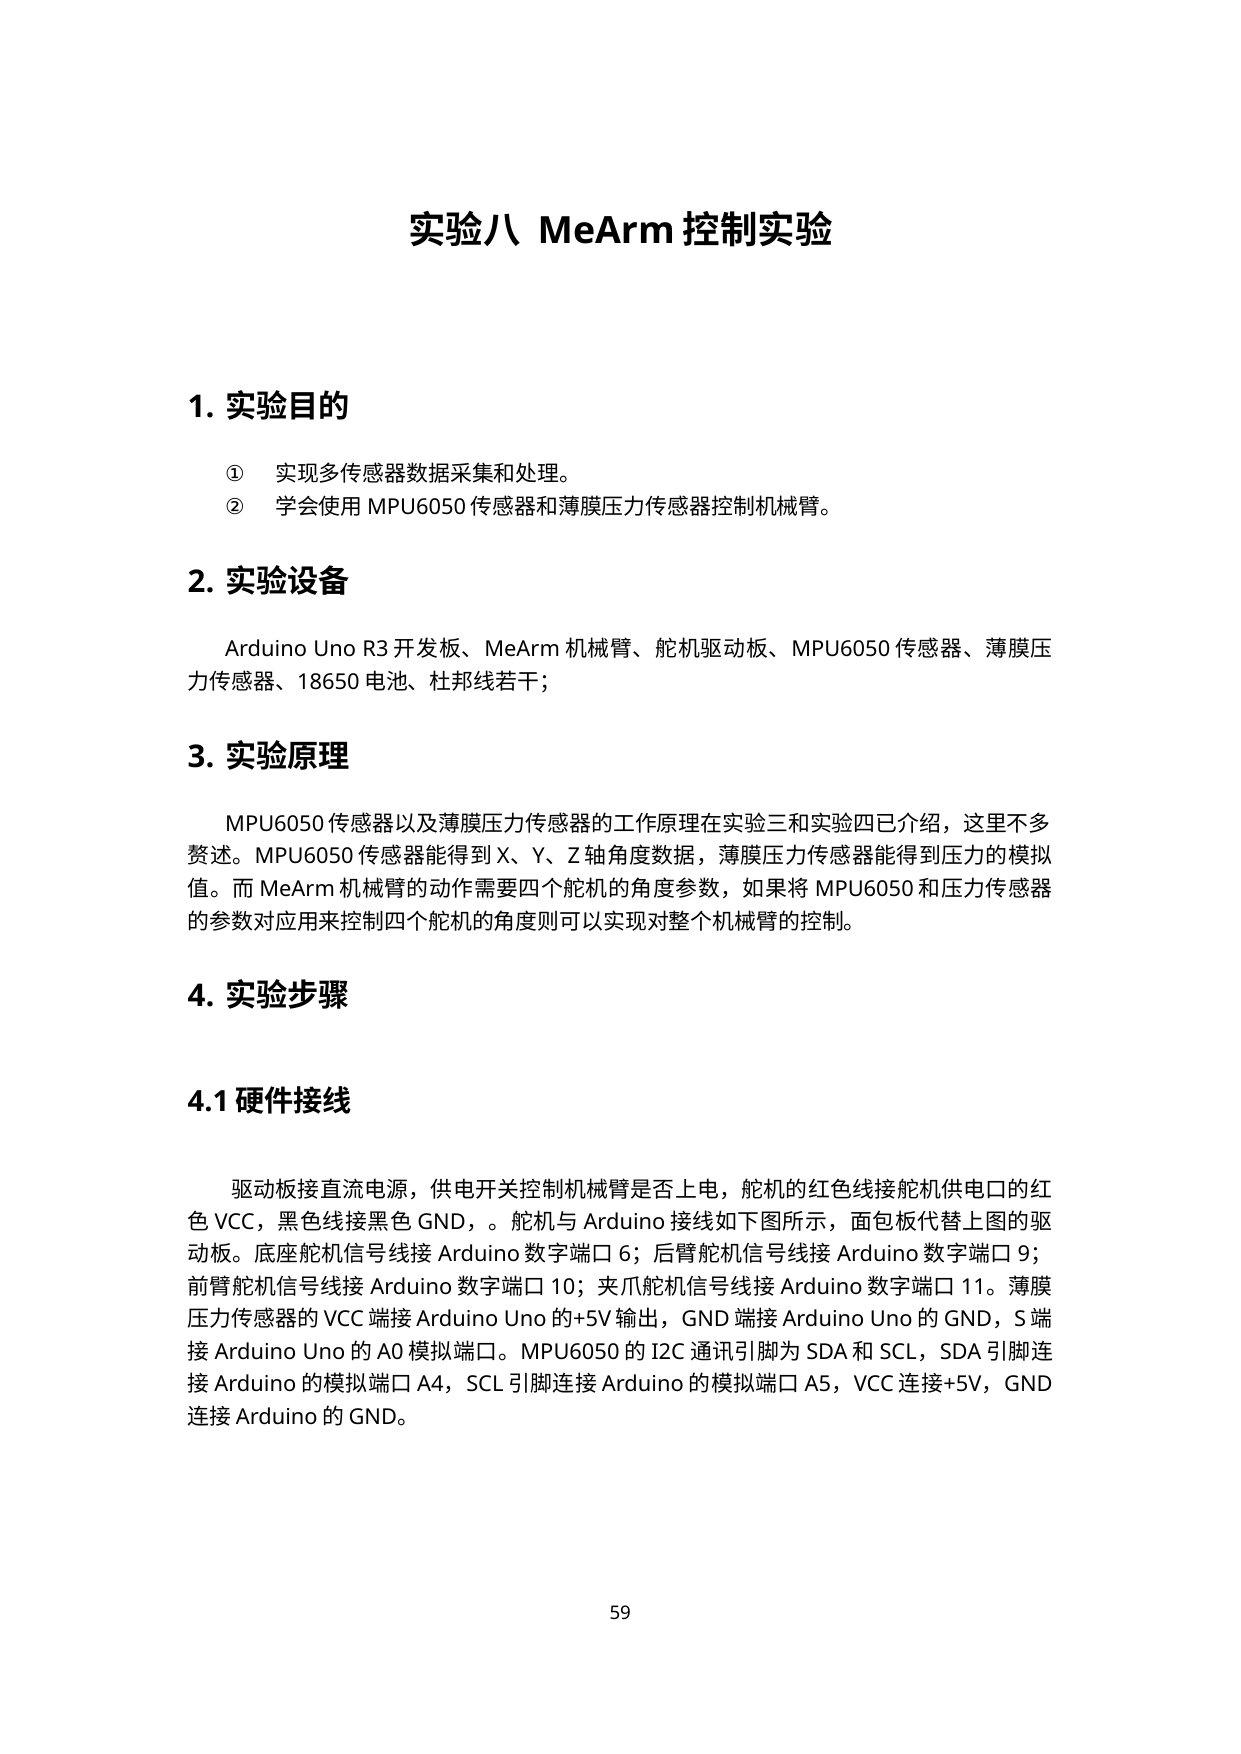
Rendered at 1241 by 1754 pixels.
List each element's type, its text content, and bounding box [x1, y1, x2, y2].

text Arduino Uno R3开发板、MeArm机械臂、舵机驱动板、MPU6050传感器、薄膜压力传感器、18650电池、杜邦线若干； [187, 631, 1053, 696]
subtitle 实验目的 [187, 371, 1053, 436]
subtitle 实验设备 [187, 546, 1053, 611]
text MPU6050传感器以及薄膜压力传感器的工作原理在实验三和实验四已介绍，这里不多赘述。MPU6050传感器能得到X、Y、Z轴角度数据，薄膜压力传感器能得到压力的模拟值。而MeArm机械臂的动作需要四个舵机的角度参数，如果将MPU6050和压力传感器的参数对应用来控制四个舵机的角度则可以实现对整个机械臂的控制。 [187, 806, 1053, 936]
list 学会使用MPU6050传感器和薄膜压力传感器控制机械臂。 [187, 489, 1053, 521]
subtitle 4.1硬件接线 [187, 1066, 1053, 1131]
subtitle 实验原理 [187, 721, 1053, 786]
list 实现多传感器数据采集和处理。 [225, 456, 1053, 489]
subtitle 实验步骤 [187, 961, 1053, 1026]
text 驱动板接直流电源，供电开关控制机械臂是否上电，舵机的红色线接舵机供电口的红色VCC，黑色线接黑色GND，。舵机与Arduino接线如下图所示，面包板代替上图的驱动板。底座舵机信号线接Arduino数字端口6；后臂舵机信号线接Arduino数字端口9；前臂舵机信号线接Arduino数字端口10；夹爪舵机信号线接Arduino数字端口11。薄膜压力传感器的VCC端接Arduino Uno的+5V输出，GND端接Arduino Uno的GND，S端接Arduino Uno的A0模拟端口。MPU6050的I2C通讯引脚为SDA和SCL，SDA引脚连接Arduino的模拟端口A4，SCL引脚连接Arduino的模拟端口A5，VCC连接+5V，GND连接Arduino的GND。 [187, 1171, 1053, 1431]
subtitle 实验八 MeArm控制实验 [187, 195, 1053, 260]
